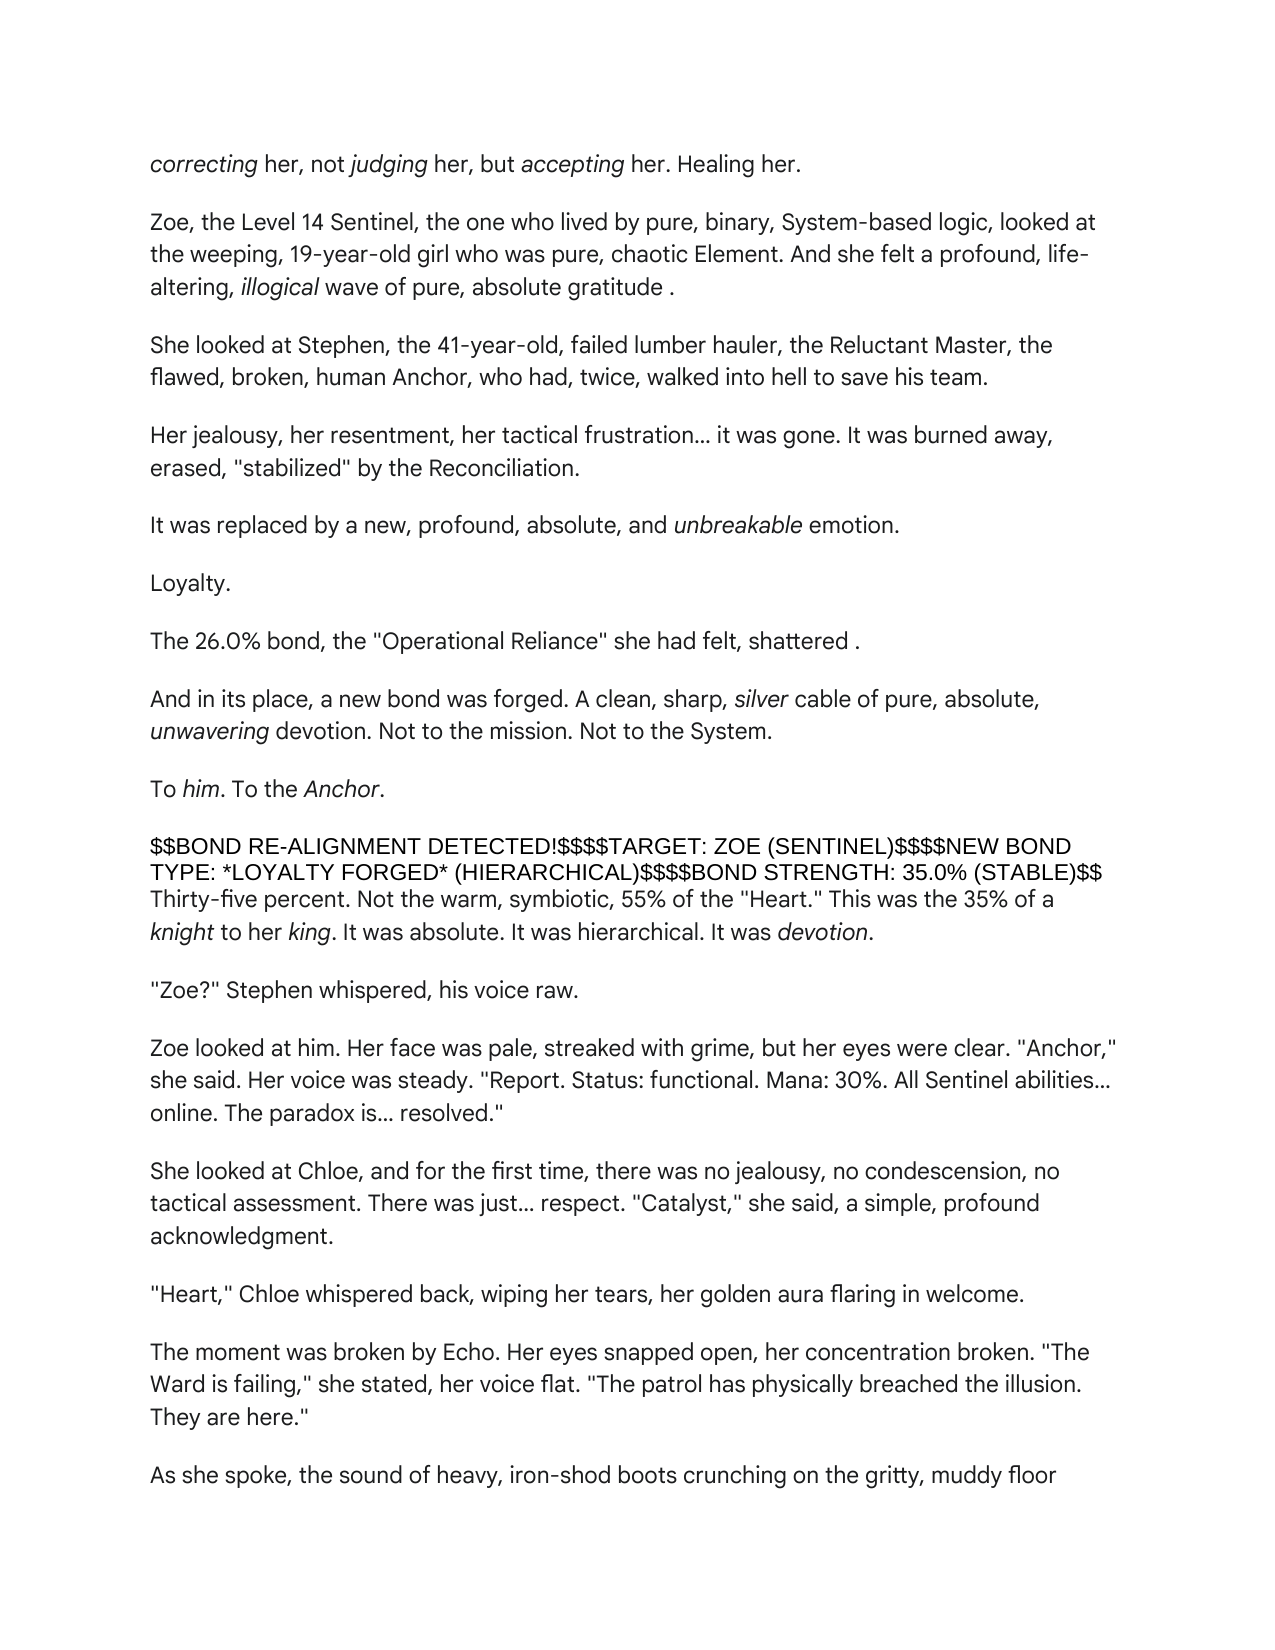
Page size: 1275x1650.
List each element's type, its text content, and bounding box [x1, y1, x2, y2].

text Zoe, the Level 14 Sentinel, the one who lived by pure, binary, System-based logic, looked at the weeping, 19-year-old girl who was pure, chaotic Element. And she felt a profound, life-altering, illogical wave of pure, absolute gratitude . [150, 208, 1125, 302]
text "Zoe?" Stephen whispered, his voice raw. [150, 976, 1125, 1005]
text And in its place, a new bond was forged. A clean, sharp, silver cable of pure, absolute, unwavering devotion. Not to the mission. Not to the System. [150, 685, 1125, 746]
text Thirty-five percent. Not the warm, symbiotic, 55% of the "Heart." This was the 35% of a knight to her king. It was absolute. It was hierarchical. It was devotion. [150, 886, 1125, 947]
text "Heart," Chloe whispered back, wiping her tears, her golden aura flaring in welcome. [150, 1280, 1125, 1309]
text Zoe looked at him. Her face was pale, streaked with grime, but her eyes were clear. "Anchor," she said. Her voice was steady. "Report. Status: functional. Mana: 30%. All Sentinel abilities… online. The paradox is… resolved." [150, 1034, 1125, 1128]
text It was replaced by a new, profound, absolute, and unbreakable emotion. [150, 512, 1125, 540]
text Loyalty. [150, 569, 1125, 598]
text She looked at Stephen, the 41-year-old, failed lumber hauler, the Reluctant Master, the flawed, broken, human Anchor, who had, twice, walked into hell to save his team. [150, 331, 1125, 392]
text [150, 1461, 1125, 1489]
text The 26.0% bond, the "Operational Reliance" she had felt, shattered . [150, 627, 1125, 656]
text The moment was broken by Echo. Her eyes snapped open, her concentration broken. "The Ward is failing," she stated, her voice flat. "The patrol has physically breached the illusion. They are here." [150, 1338, 1125, 1432]
text $$BOND RE-ALIGNMENT DETECTED!$$$$TARGET: ZOE (SENTINEL)$$$$NEW BOND TYPE: *LOYALTY FORGED* (HIERARCHICAL)$$$$BOND STRENGTH: 35.0% (STABLE)$$ [150, 833, 1125, 886]
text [150, 150, 1125, 179]
text Her jealousy, her resentment, her tactical frustration… it was gone. It was burned away, erased, "stabilized" by the Reconciliation. [150, 421, 1125, 483]
text To him. To the Anchor. [150, 775, 1125, 804]
text She looked at Chloe, and for the first time, there was no jealousy, no condescension, no tactical assessment. There was just… respect. "Catalyst," she said, a simple, profound acknowledgment. [150, 1157, 1125, 1251]
